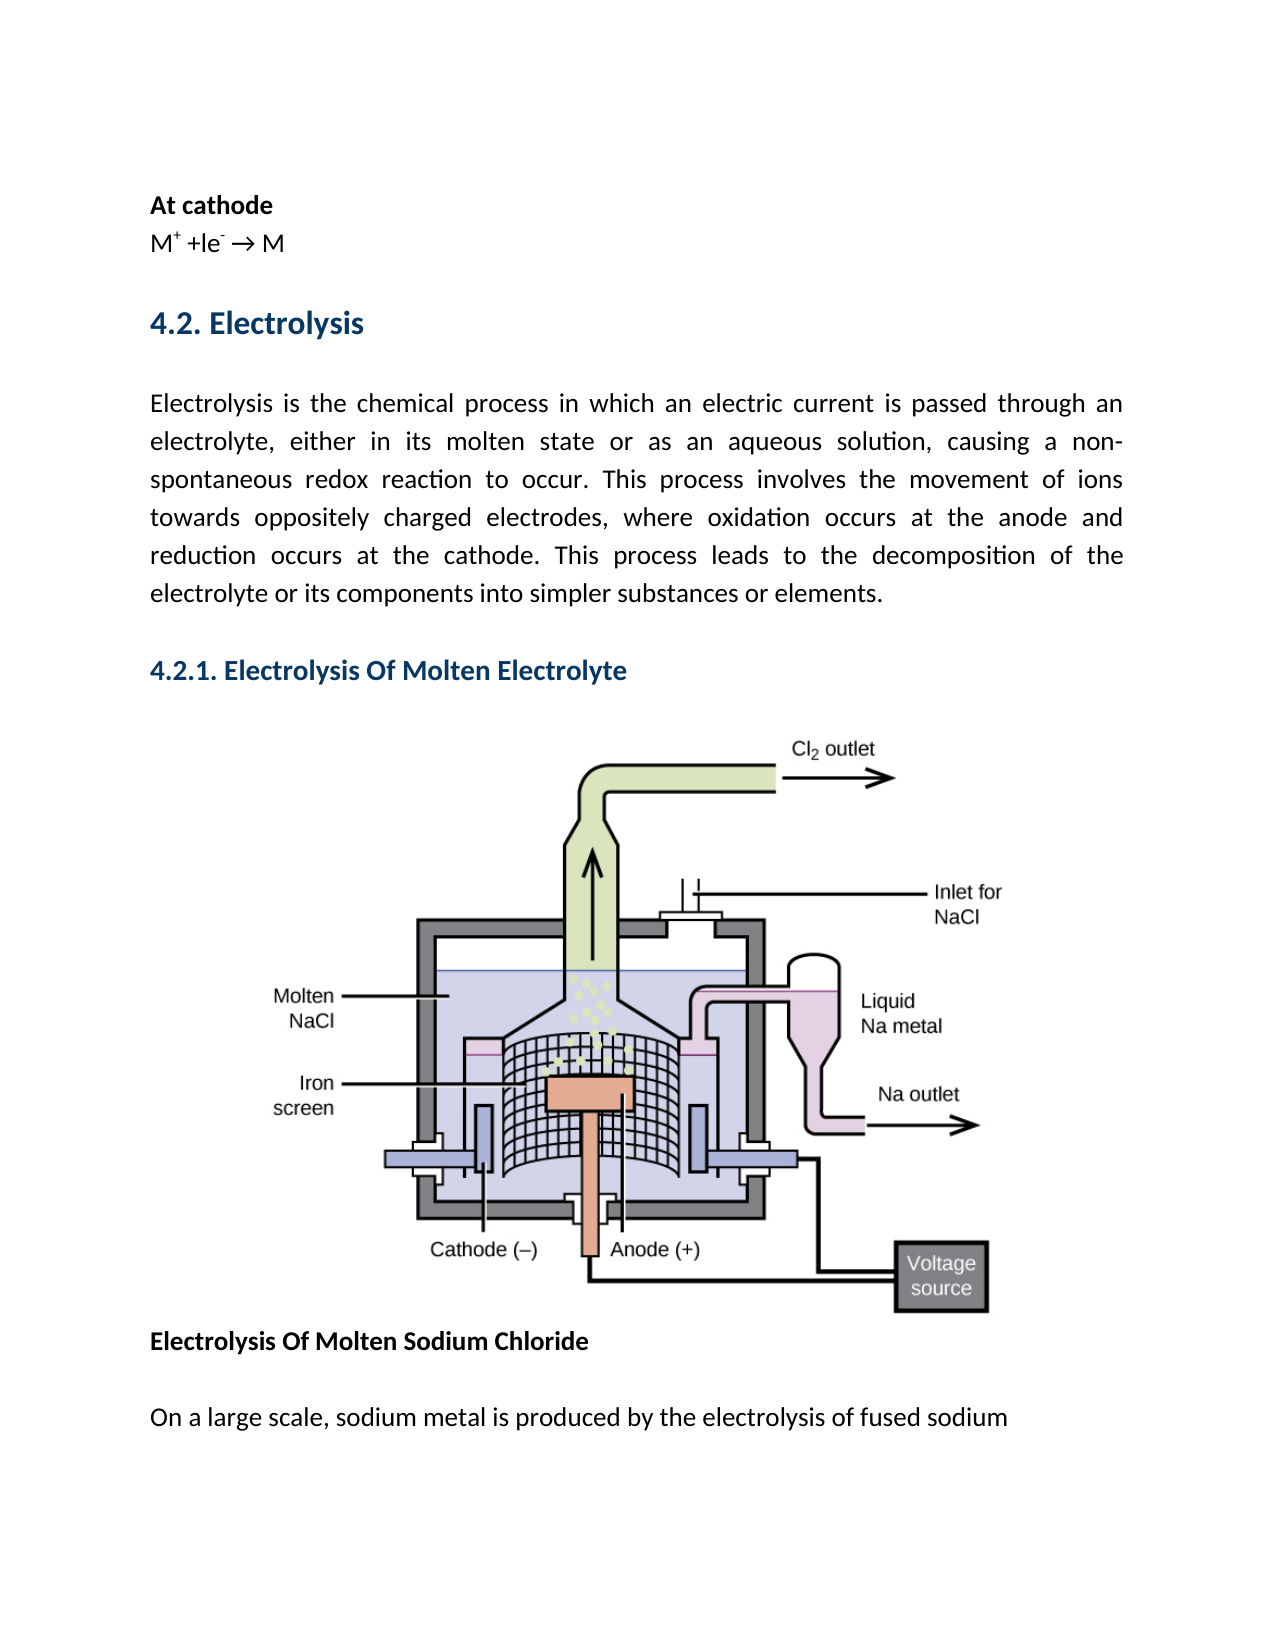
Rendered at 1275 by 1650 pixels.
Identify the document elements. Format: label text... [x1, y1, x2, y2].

text At cathode [150, 188, 1125, 221]
text 4.2. Electrolysis [150, 302, 1125, 342]
text 4.2.1. Electrolysis Of Molten Electrolyte [150, 652, 1125, 687]
text Electrolysis Of Molten Sodium Chloride [150, 1324, 1125, 1357]
picture [240, 730, 1035, 1321]
text M+ +le- → M [150, 226, 1125, 259]
text On a large scale, sodium metal is produced by the electrolysis of fused sodium [150, 1400, 1125, 1433]
text Electrolysis is the chemical process in which an electric current is passed through an electrolyte, either in its molten state or as an aqueous solution, causing a non- spontaneous redox reaction to occur. This process involves the movement of ions towards oppositely charged electrodes, where oxidation occurs at the anode and reduction occurs at the cathode. This process leads to the decomposition of the electrolyte or its components into simpler substances or elements. [150, 386, 1125, 609]
